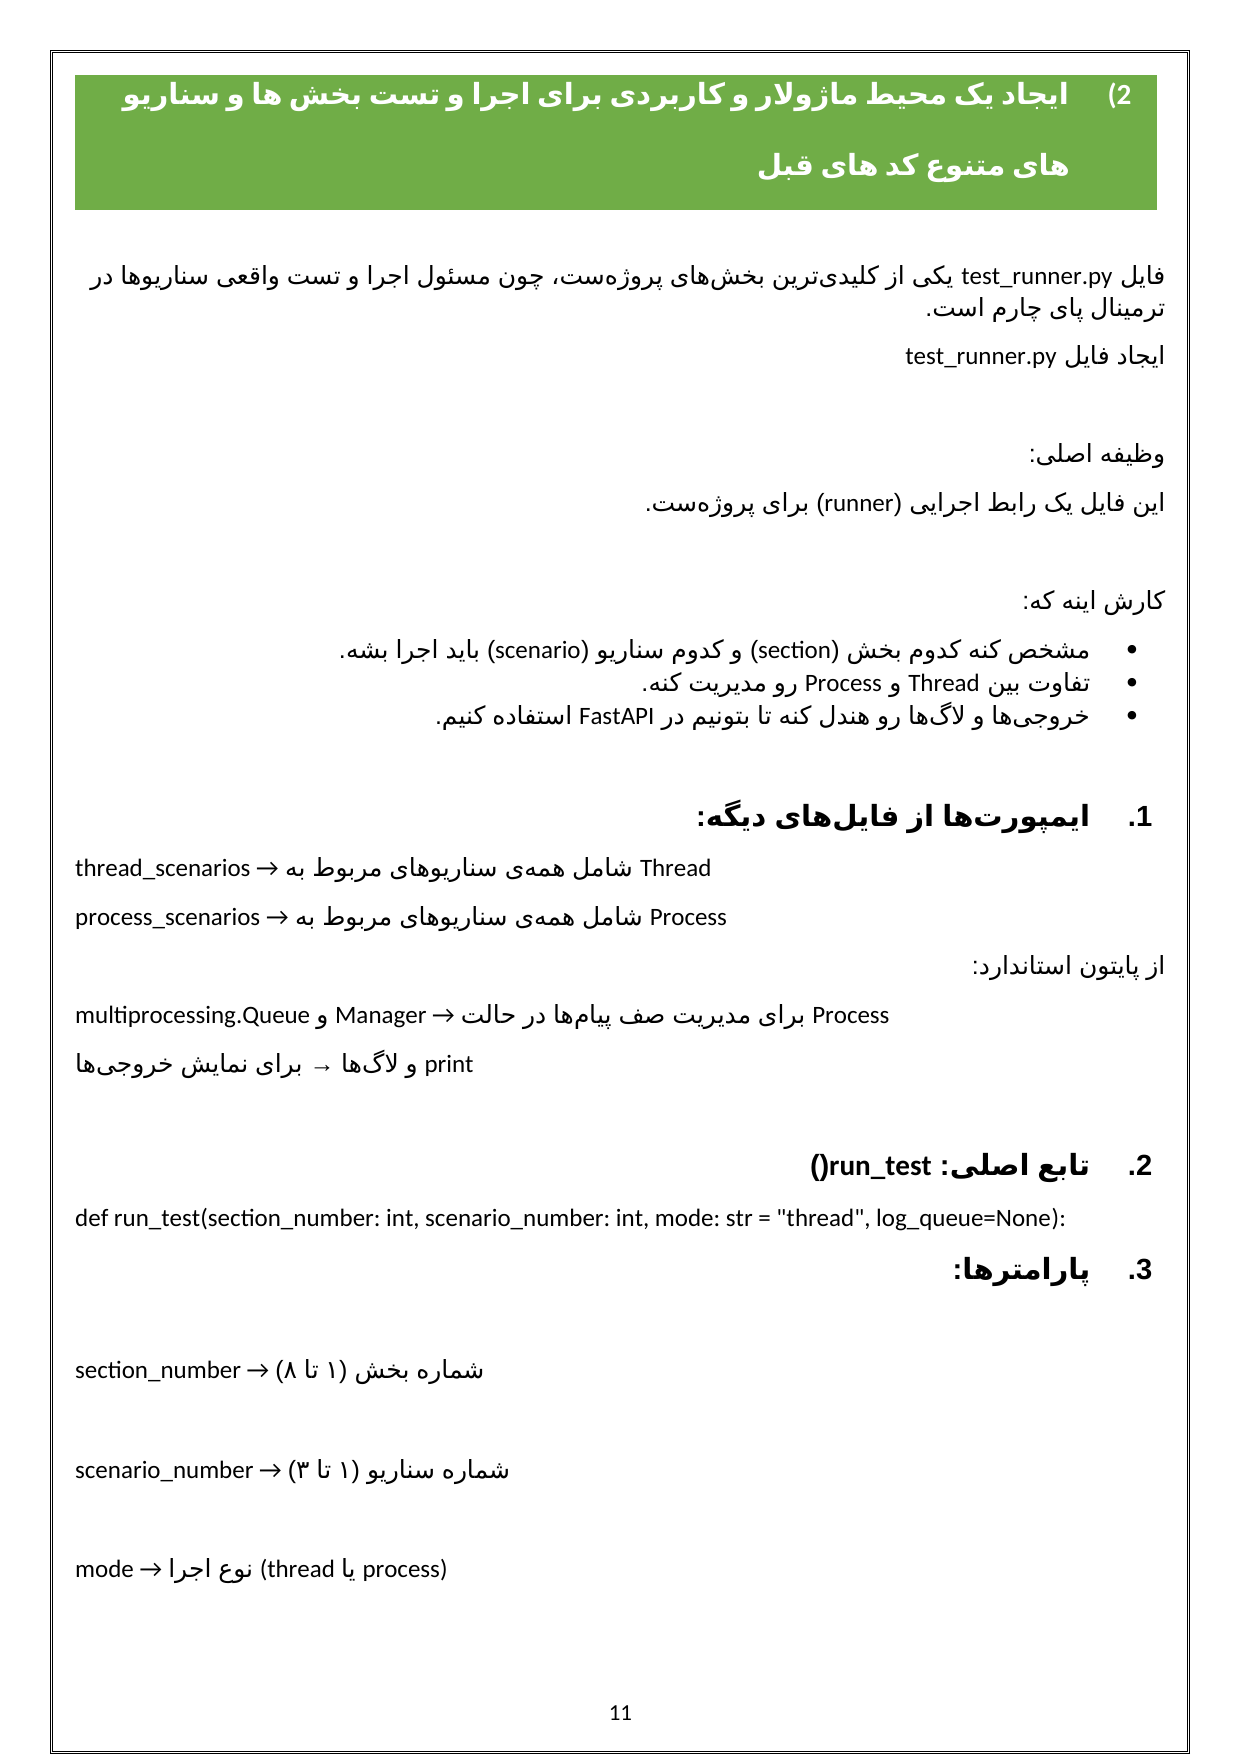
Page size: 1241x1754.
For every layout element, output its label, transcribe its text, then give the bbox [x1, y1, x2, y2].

list پارامترها: [75, 1252, 1128, 1286]
list تابع اصلی: run_test() [75, 1147, 1128, 1183]
text process_scenarios → شامل همه‌ی سناریوهای مربوط به Process [75, 901, 1165, 932]
table_header ایجاد یک محیط ماژولار و کاربردی برای اجرا و تست بخش ها و سناریو های متنوع کد های قبل [76, 76, 1156, 209]
text mode → نوع اجرا (thread یا process) [75, 1553, 1165, 1583]
text def run_test(section_number: int, scenario_number: int, mode: str = "thread", log_queue=None): [75, 1203, 1165, 1233]
list خروجی‌ها و لاگ‌ها رو هندل کنه تا بتونیم در FastAPI استفاده کنیم. [75, 700, 1128, 730]
text multiprocessing.Queue و Manager → برای مدیریت صف پیام‌ها در حالت Process [75, 999, 1165, 1029]
text print و لاگ‌ها → برای نمایش خروجی‌ها [75, 1048, 1165, 1079]
list ایمپورت‌ها از فایل‌های دیگه: [75, 799, 1128, 833]
text section_number → شماره بخش (۱ تا ۸) [75, 1354, 1165, 1385]
text این فایل یک رابط اجرایی (runner) برای پروژه‌ست. [75, 487, 1165, 518]
list مشخص کنه کدوم بخش (section) و کدوم سناریو (scenario) باید اجرا بشه. [75, 634, 1128, 664]
list تفاوت بین Thread و Process رو مدیریت کنه. [75, 667, 1128, 697]
text از پایتون استاندارد: [75, 951, 1165, 980]
text scenario_number → شماره سناریو (۱ تا ۳) [75, 1454, 1165, 1484]
text کارش اینه که: [75, 586, 1165, 615]
text thread_scenarios → شامل همه‌ی سناریوهای مربوط به Thread [75, 852, 1165, 882]
text فایل test_runner.py یکی از کلیدی‌ترین بخش‌های پروژه‌ست، چون مسئول اجرا و تست واقعی سناریوها در ترمینال پای چارم است. [75, 260, 1165, 321]
text ایجاد فایل test_runner.py [75, 340, 1165, 371]
text وظیفه اصلی: [75, 439, 1165, 468]
